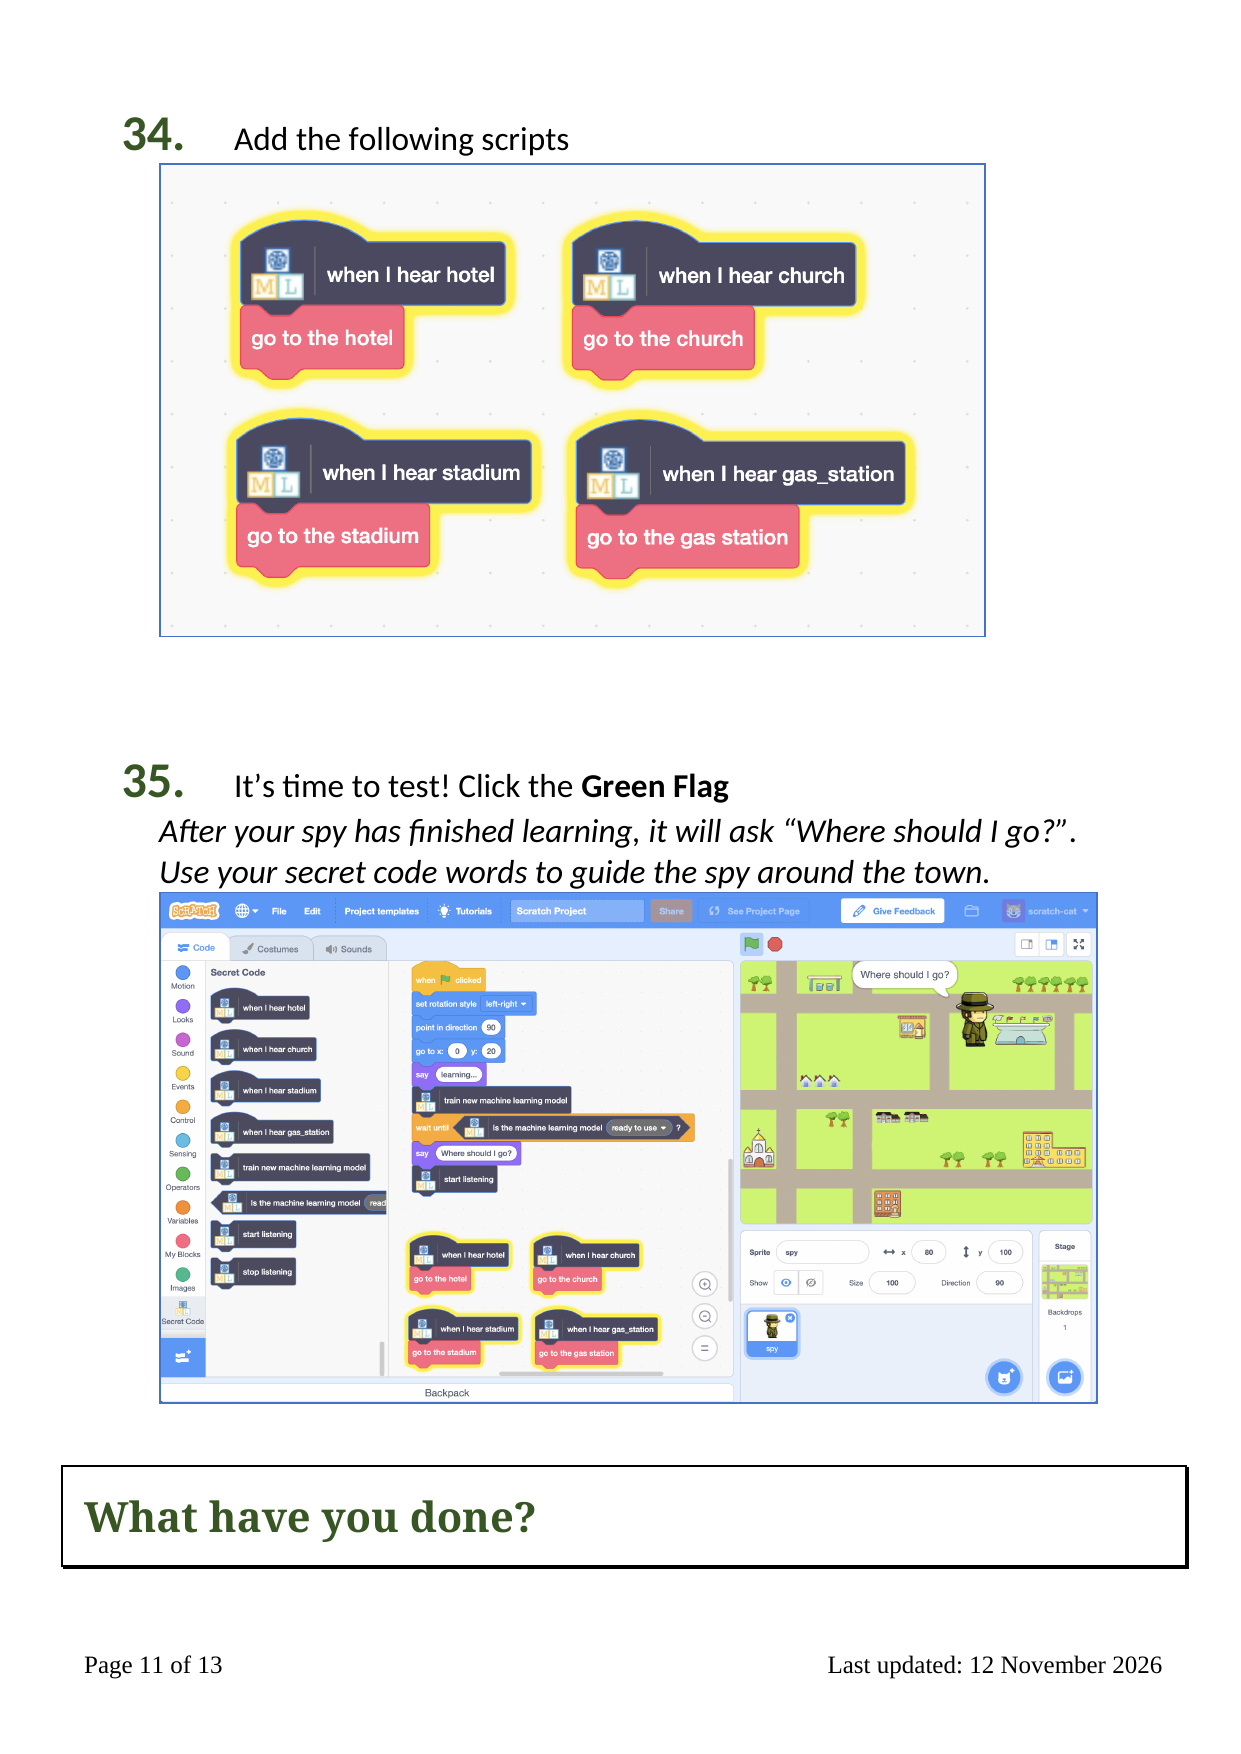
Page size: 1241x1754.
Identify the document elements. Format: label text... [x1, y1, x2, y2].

text What have you done? [63, 1467, 1185, 1565]
picture [161, 165, 984, 636]
picture [161, 893, 1096, 1402]
